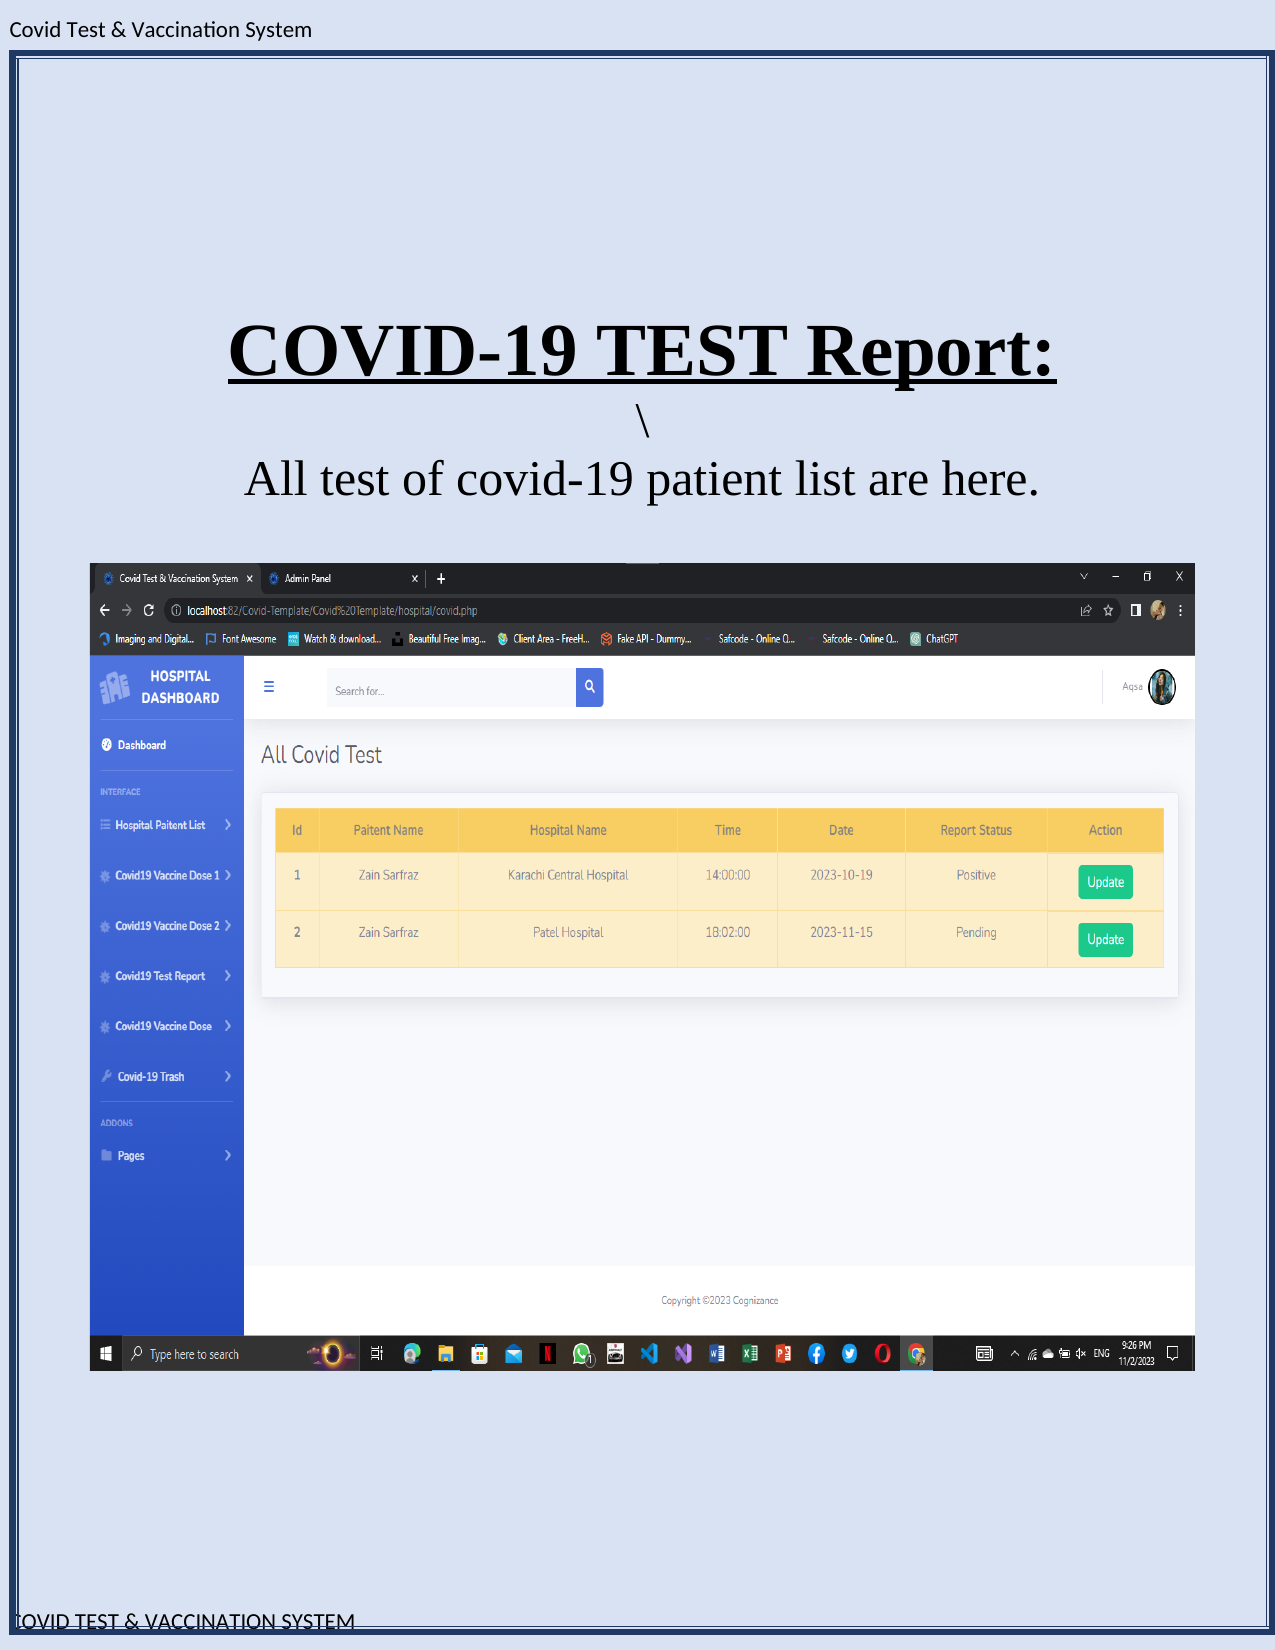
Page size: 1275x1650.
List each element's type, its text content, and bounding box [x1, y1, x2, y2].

picture [89, 563, 1195, 1371]
text All test of covid-19 patient list are here. [19, 449, 1266, 506]
text \ [19, 391, 1266, 449]
text COVID-19 TEST Report: [19, 305, 1266, 391]
